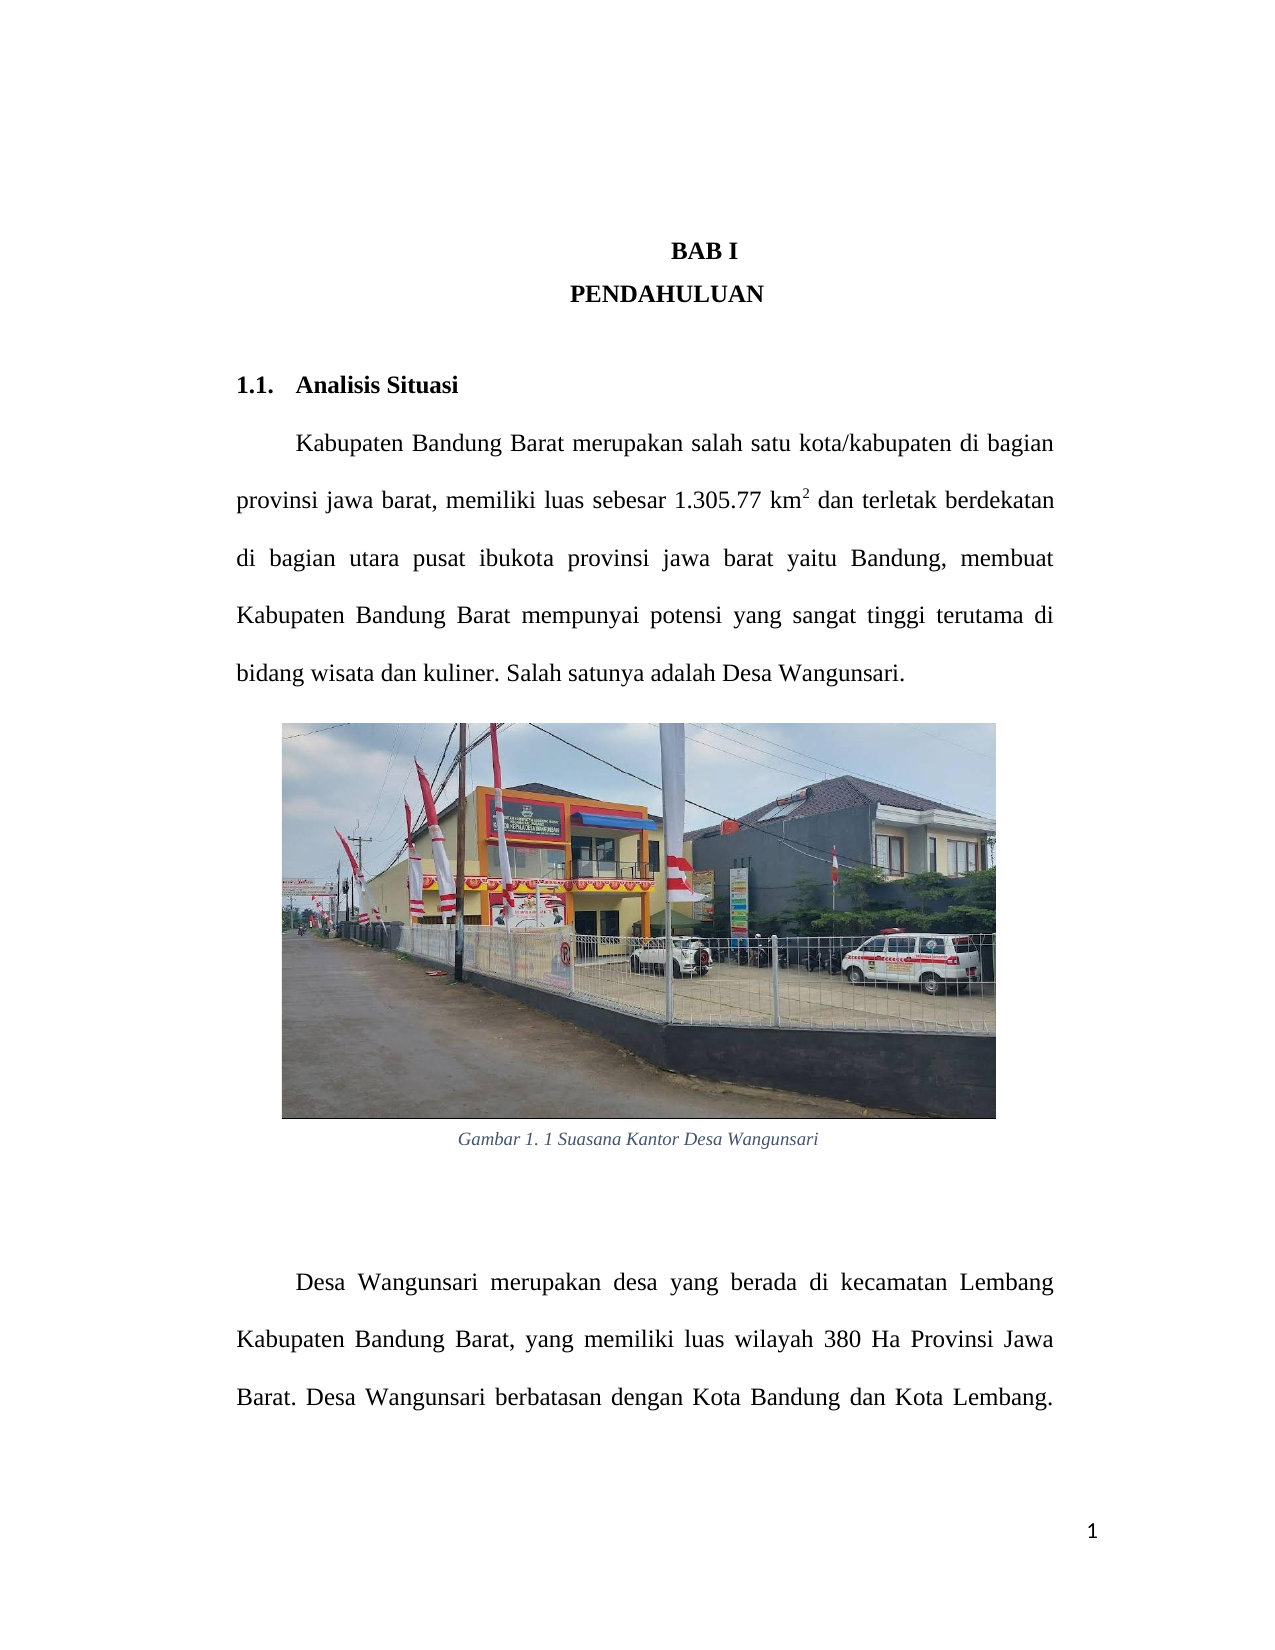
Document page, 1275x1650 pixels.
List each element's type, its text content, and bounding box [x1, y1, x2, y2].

subtitle BAB I PENDAHULUAN [236, 236, 1098, 308]
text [236, 1267, 1055, 1411]
text Kabupaten Bandung Barat merupakan salah satu kota/kabupaten di bagian provinsi jawa barat, memiliki luas sebesar 1.305.77 km2 dan terletak berdekatan di bagian utara pusat ibukota provinsi jawa barat yaitu Bandung, membuat Kabupaten Bandung Barat mempunyai potensi yang sangat tinggi terutama di bidang wisata dan kuliner. Salah satunya adalah Desa Wangunsari. [236, 428, 1055, 686]
picture [281, 723, 996, 1119]
subtitle Analisis Situasi [236, 370, 1098, 399]
